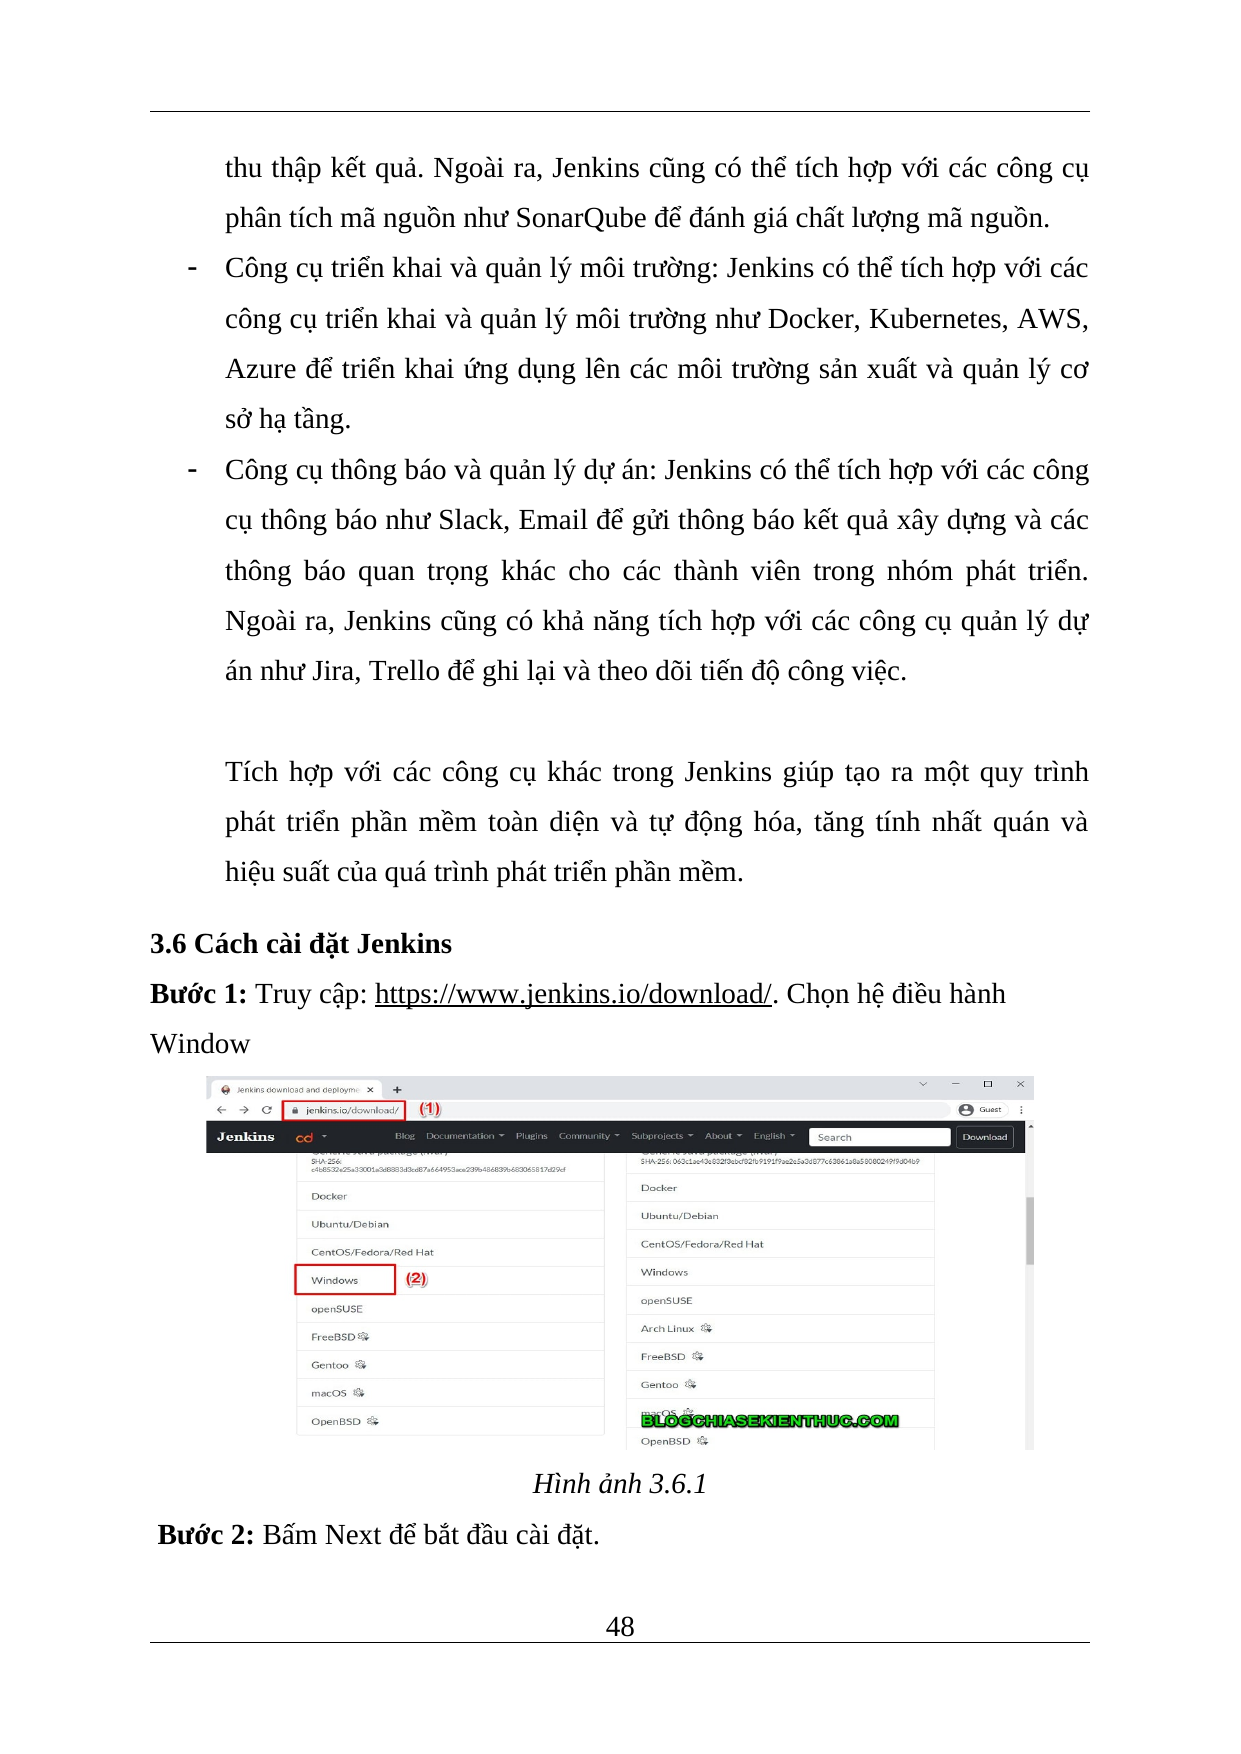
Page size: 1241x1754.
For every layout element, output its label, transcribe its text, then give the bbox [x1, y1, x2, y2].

text Bước 2: Bấm Next để bắt đầu cài đặt. [150, 1517, 1090, 1550]
text Bước 1: Truy cập: https://www.jenkins.io/download/. Chọn hệ điều hành Window [150, 976, 1090, 1060]
list Công cụ thông báo và quản lý dự án: Jenkins có thể tích hợp với các công cụ thông báo như Slack, Email để gửi thông báo kết quả xây dựng và các thông báo quan trọng khác cho các thành viên trong nhóm phát triển. Ngoài ra, Jenkins cũng có khả năng tích hợp với các công cụ quản lý dự án như Jira, Trello để ghi lại và theo dõi tiến độ công việc. [187, 452, 1090, 687]
picture [206, 1076, 1034, 1450]
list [187, 150, 1090, 234]
list Công cụ triển khai và quản lý môi trường: Jenkins có thể tích hợp với các công cụ triển khai và quản lý môi trường như Docker, Kubernetes, AWS, Azure để triển khai ứng dụng lên các môi trường sản xuất và quản lý cơ sở hạ tầng. [187, 251, 1090, 435]
subtitle 3.6 Cách cài đặt Jenkins [150, 926, 1090, 959]
text Hình ảnh 3.6.1 [150, 1466, 1090, 1500]
list Tích hợp với các công cụ khác trong Jenkins giúp tạo ra một quy trình phát triển phần mềm toàn diện và tự động hóa, tăng tính nhất quán và hiệu suất của quá trình phát triển phần mềm. [225, 754, 1090, 888]
